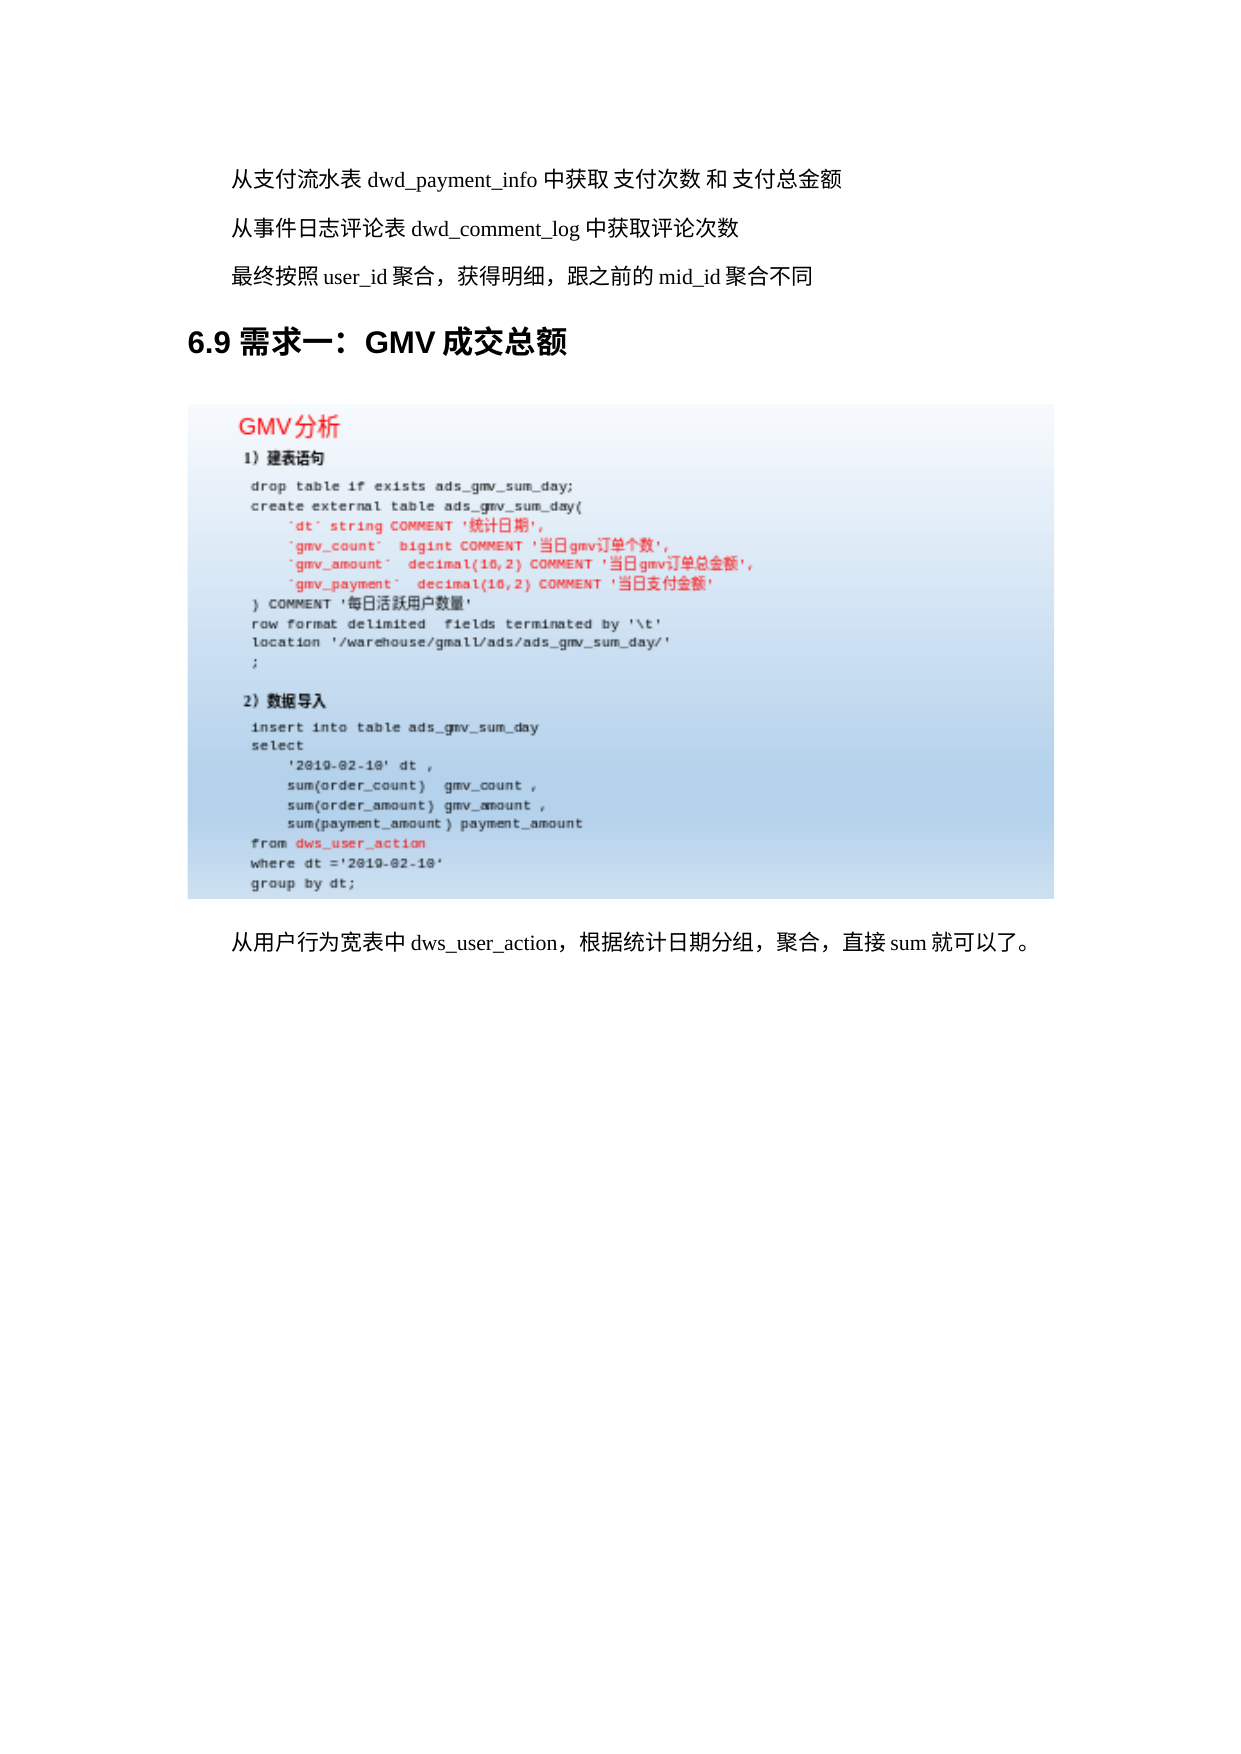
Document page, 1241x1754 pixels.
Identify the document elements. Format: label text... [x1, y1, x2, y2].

text 从用户行为宽表中dws_user_action，根据统计日期分组，聚合，直接sum就可以了。 [231, 924, 1053, 957]
text 最终按照user_id聚合，获得明细，跟之前的mid_id聚合不同 [187, 259, 1053, 291]
text 从支付流水表 dwd_payment_info 中获取 支付次数 和 支付总金额 [231, 162, 1053, 194]
text 从事件日志评论表 dwd_comment_log 中获取评论次数 [231, 210, 1053, 243]
subtitle 6.9 需求一：GMV成交总额 [187, 307, 1053, 372]
